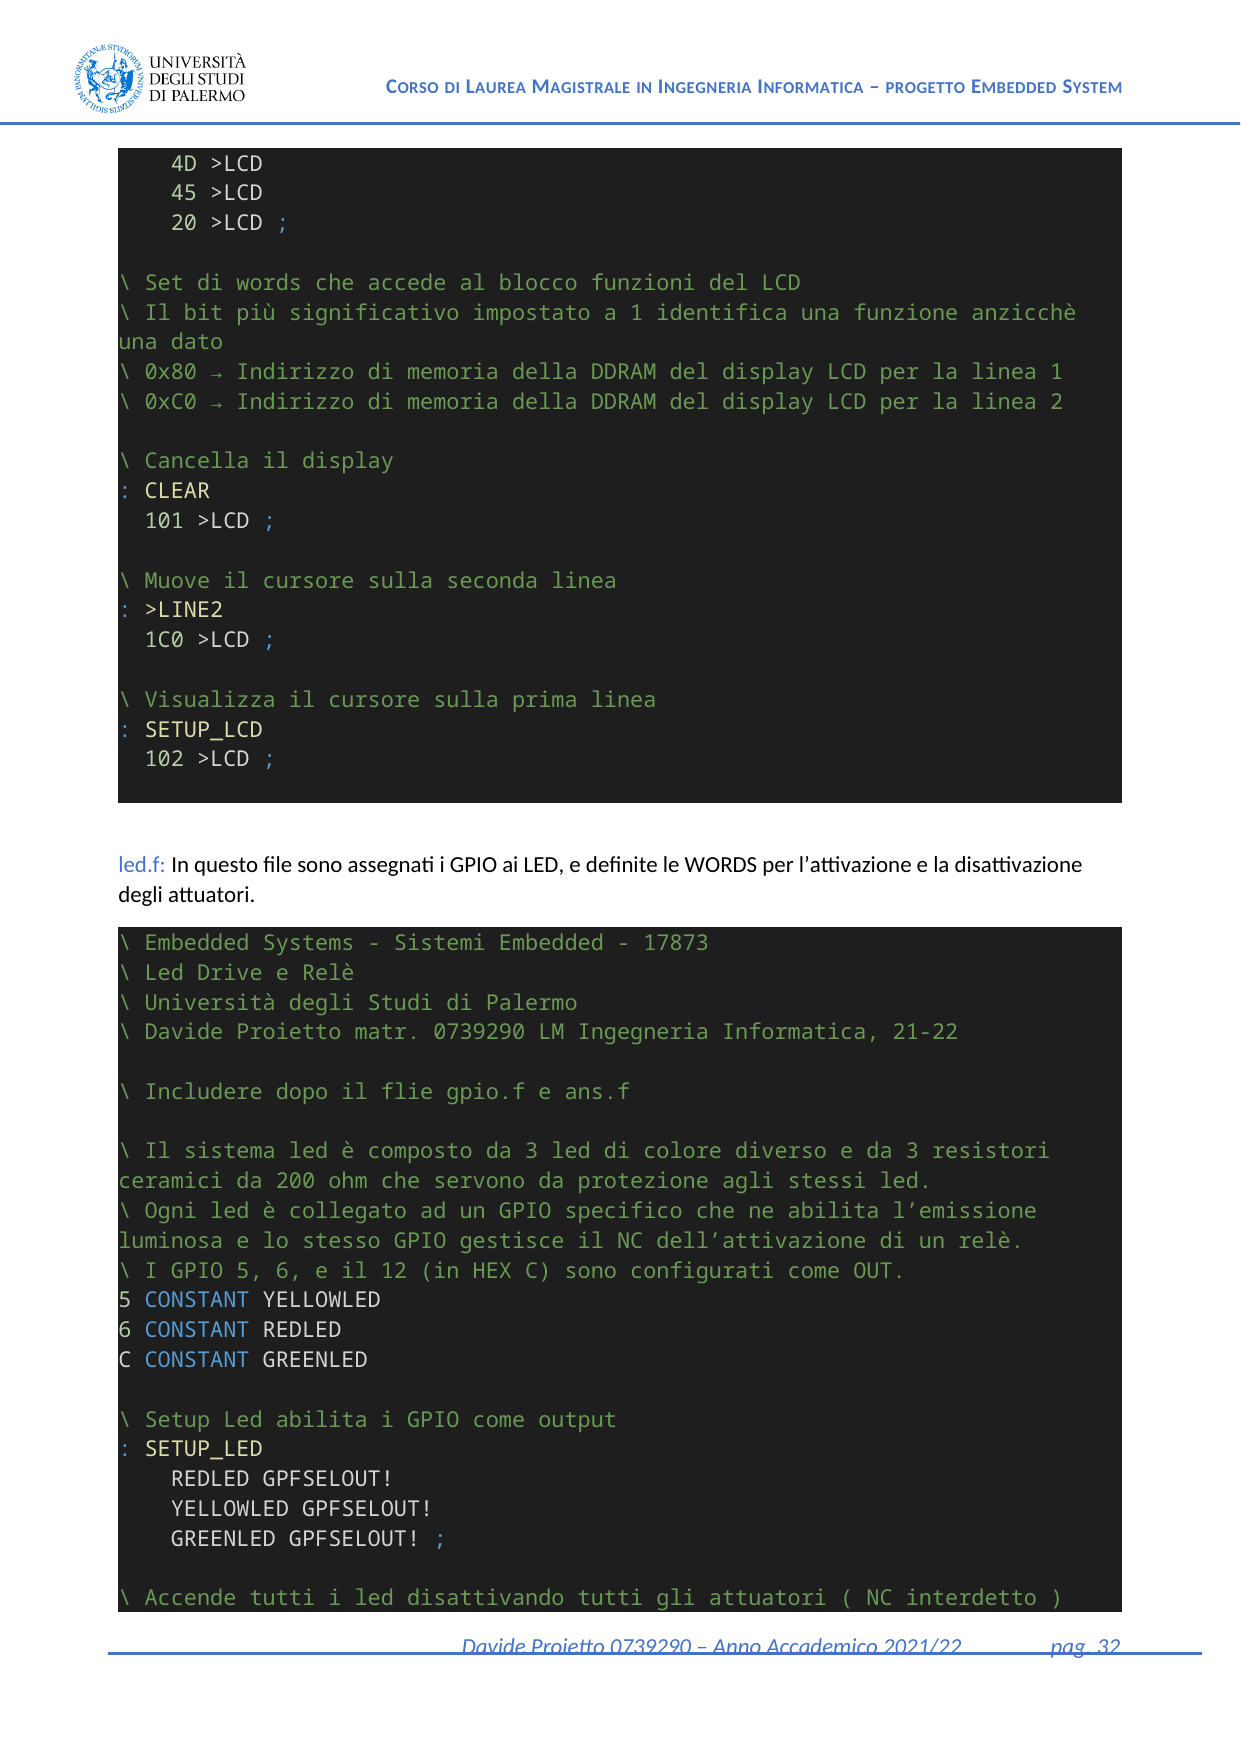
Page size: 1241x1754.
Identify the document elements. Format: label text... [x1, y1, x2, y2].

text \ Cancella il display [118, 446, 1122, 475]
text 45 >LCD [118, 177, 1122, 207]
text 1C0 >LCD ; [118, 624, 1122, 654]
text \ Davide Proietto matr. 0739290 LM Ingegneria Informatica, 21-22 [118, 1016, 1122, 1046]
text 6 CONSTANT REDLED [118, 1314, 1122, 1344]
text 101 >LCD ; [118, 505, 1122, 535]
text \ I GPIO 5, 6, e il 12 (in HEX C) sono configurati come OUT. [118, 1255, 1122, 1284]
text : SETUP_LCD [118, 714, 1122, 743]
text \ Università degli Studi di Palermo [118, 987, 1122, 1016]
text 4D >LCD [118, 148, 1122, 177]
picture [72, 41, 252, 117]
text C CONSTANT GREENLED [118, 1344, 1122, 1374]
text : SETUP_LED [118, 1433, 1122, 1463]
text \ Led Drive e Relè [118, 957, 1122, 987]
text 102 >LCD ; [118, 743, 1122, 773]
text : CLEAR [118, 475, 1122, 505]
text \ Visualizza il cursore sulla prima linea [118, 684, 1122, 714]
text \ Includere dopo il flie gpio.f e ans.f [118, 1076, 1122, 1106]
text \ Il bit più significativo impostato a 1 identifica una funzione anzicchè una dato [118, 297, 1122, 356]
text \ Muove il cursore sulla seconda linea [118, 565, 1122, 594]
text \ Accende tutti i led disattivando tutti gli attuatori ( NC interdetto ) [118, 1582, 1122, 1612]
text : >LINE2 [118, 594, 1122, 624]
text \ 0xC0 → Indirizzo di memoria della DDRAM del display LCD per la linea 2 [118, 386, 1122, 416]
text \ Set di words che accede al blocco funzioni del LCD [118, 267, 1122, 297]
text GREENLED GPFSELOUT! ; [118, 1523, 1122, 1553]
text \ Embedded Systems - Sistemi Embedded - 17873 [118, 927, 1122, 957]
text \ Ogni led è collegato ad un GPIO specifico che ne abilita l’emissione luminosa e lo stesso GPIO gestisce il NC dell’attivazione di un relè. [118, 1195, 1122, 1255]
text 5 CONSTANT YELLOWLED [118, 1284, 1122, 1314]
text REDLED GPFSELOUT! [118, 1463, 1122, 1493]
text \ Setup Led abilita i GPIO come output [118, 1404, 1122, 1433]
text led.f: In questo file sono assegnati i GPIO ai LED, e definite le WORDS per l’attivazione e la disattivazione degli attuatori. [118, 850, 1122, 908]
text YELLOWLED GPFSELOUT! [118, 1493, 1122, 1523]
text 20 >LCD ; [118, 207, 1122, 237]
text \ 0x80 → Indirizzo di memoria della DDRAM del display LCD per la linea 1 [118, 356, 1122, 386]
text \ Il sistema led è composto da 3 led di colore diverso e da 3 resistori ceramici da 200 ohm che servono da protezione agli stessi led. [118, 1136, 1122, 1195]
